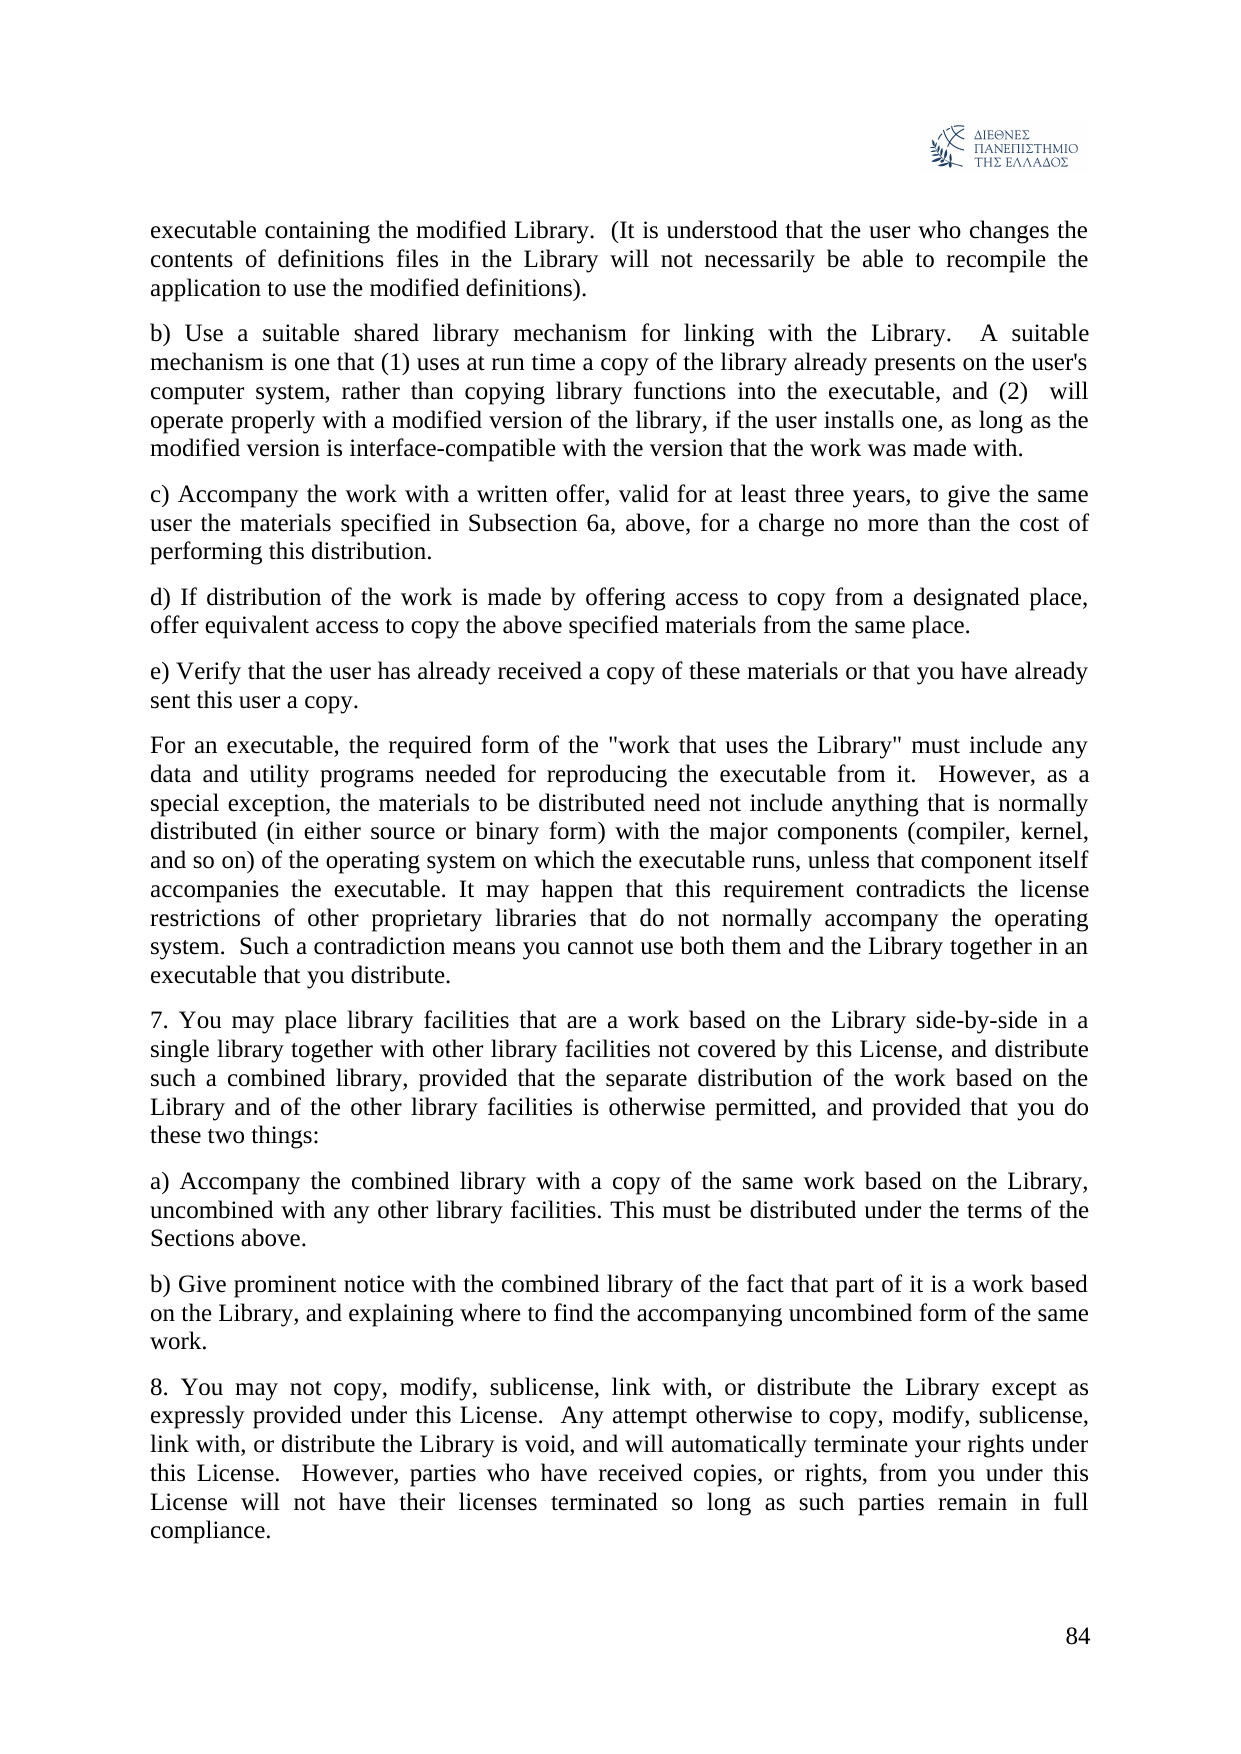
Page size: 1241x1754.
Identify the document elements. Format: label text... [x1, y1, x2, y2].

text b) Use a suitable shared library mechanism for linking with the Library. A suitable mechanism is one that (1) uses at run time a copy of the library already presents on the user's computer system, rather than copying library functions into the executable, and (2) will operate properly with a modified version of the library, if the user installs one, as long as the modified version is interface-compatible with the version that the work was made with. [150, 318, 1090, 462]
text 8. You may not copy, modify, sublicense, link with, or distribute the Library except as expressly provided under this License. Any attempt otherwise to copy, modify, sublicense, link with, or distribute the Library is void, and will automatically terminate your rights under this License. However, parties who have received copies, or rights, from you under this License will not have their licenses terminated so long as such parties remain in full compliance. [150, 1372, 1090, 1544]
text For an executable, the required form of the "work that uses the Library" must include any data and utility programs needed for reproducing the executable from it. However, as a special exception, the materials to be distributed need not include anything that is normally distributed (in either source or binary form) with the major components (compiler, kernel, and so on) of the operating system on which the executable runs, unless that component itself accompanies the executable. It may happen that this requirement contradicts the license restrictions of other proprietary libraries that do not normally accompany the operating system. Such a contradiction means you cannot use both them and the Library together in an executable that you distribute. [150, 730, 1090, 989]
picture [917, 120, 1091, 174]
text c) Accompany the work with a written offer, valid for at least three years, to give the same user the materials specified in Subsection 6a, above, for a charge no more than the cost of performing this distribution. [150, 479, 1090, 565]
text a) Accompany the combined library with a copy of the same work based on the Library, uncombined with any other library facilities. This must be distributed under the terms of the Sections above. [150, 1166, 1090, 1252]
text 7. You may place library facilities that are a work based on the Library side-by-side in a single library together with other library facilities not covered by this License, and distribute such a combined library, provided that the separate distribution of the work based on the Library and of the other library facilities is otherwise permitted, and provided that you do these two things: [150, 1006, 1090, 1149]
text d) If distribution of the work is made by offering access to copy from a designated place, offer equivalent access to copy the above specified materials from the same place. [150, 582, 1090, 639]
text e) Verify that the user has already received a copy of these materials or that you have already sent this user a copy. [150, 656, 1090, 713]
text b) Give prominent notice with the combined library of the fact that part of it is a work based on the Library, and explaining where to find the accompanying uncombined form of the same work. [150, 1269, 1090, 1355]
